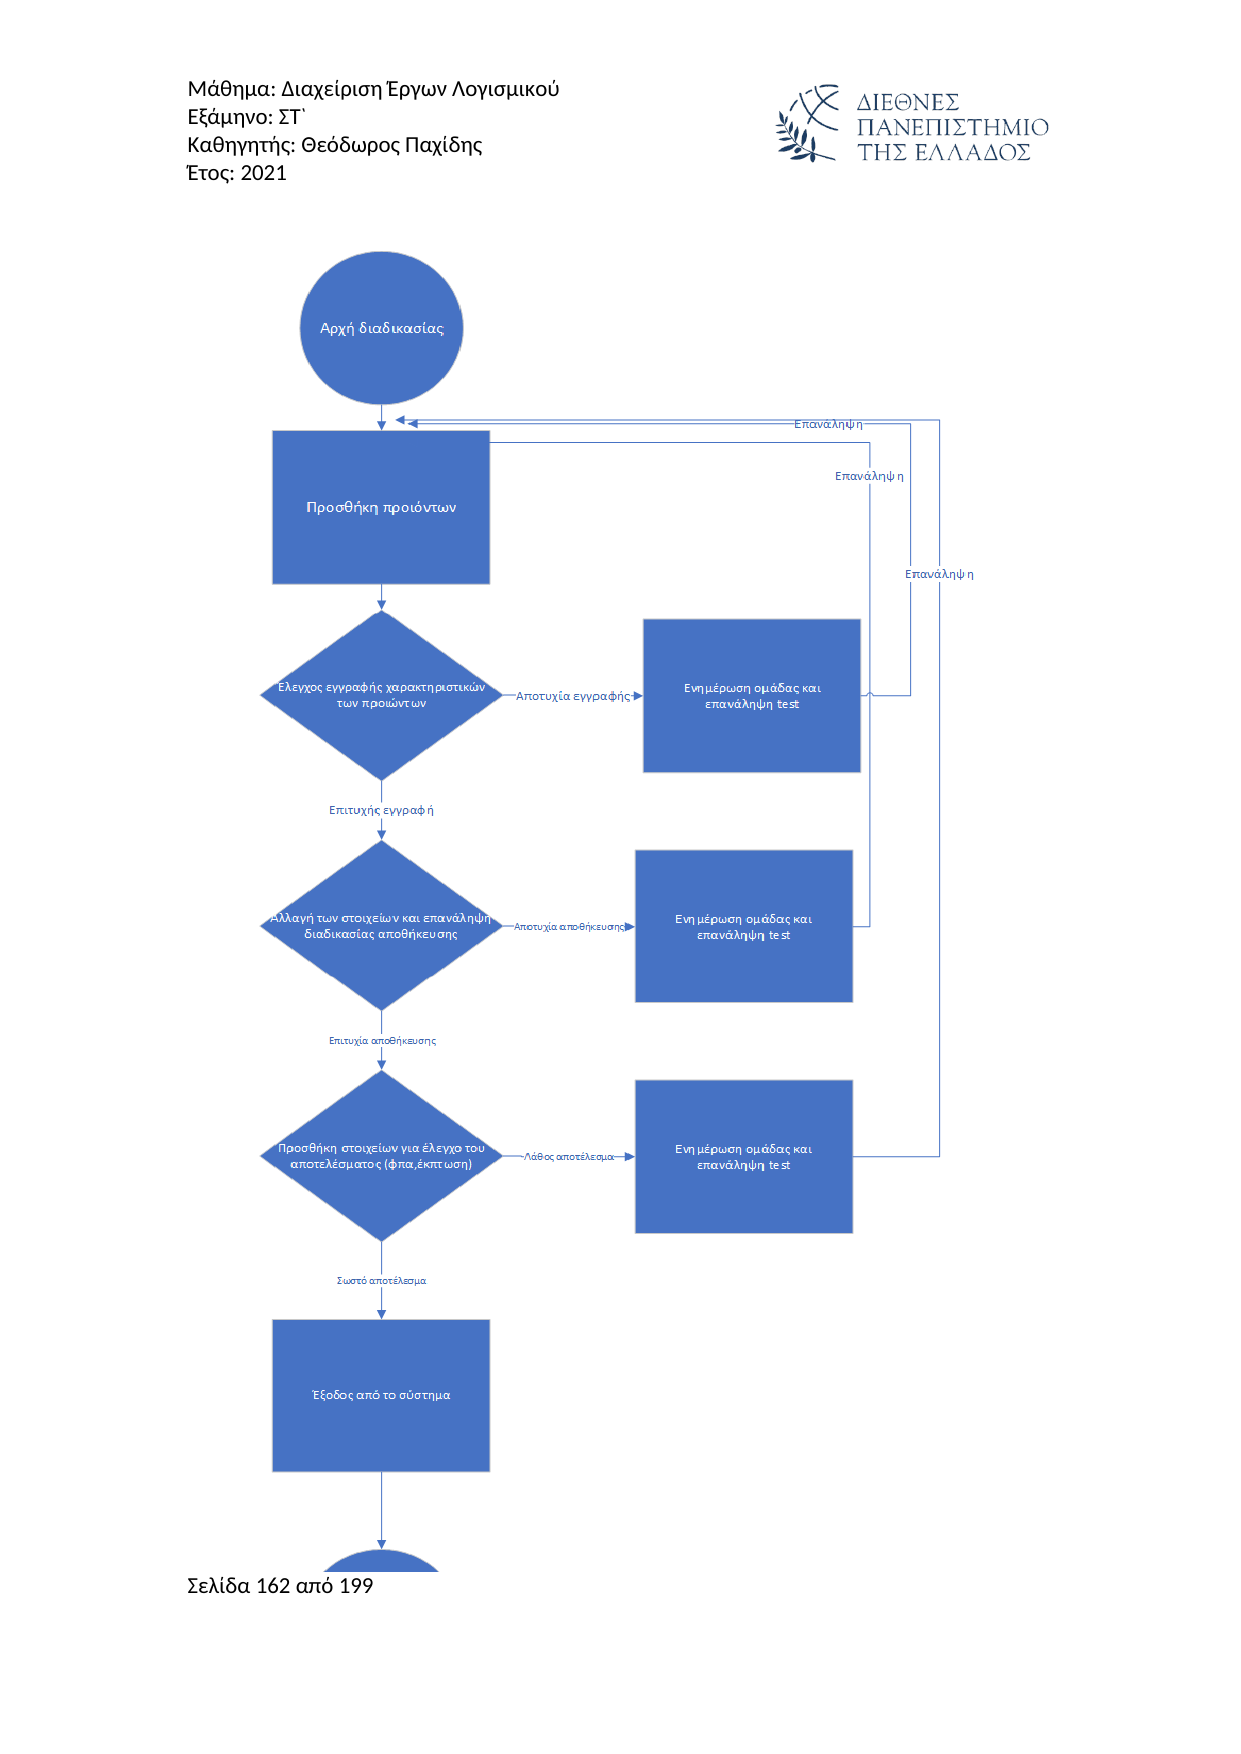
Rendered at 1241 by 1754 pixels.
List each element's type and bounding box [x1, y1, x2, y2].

picture [259, 251, 982, 1572]
picture [752, 73, 1073, 174]
